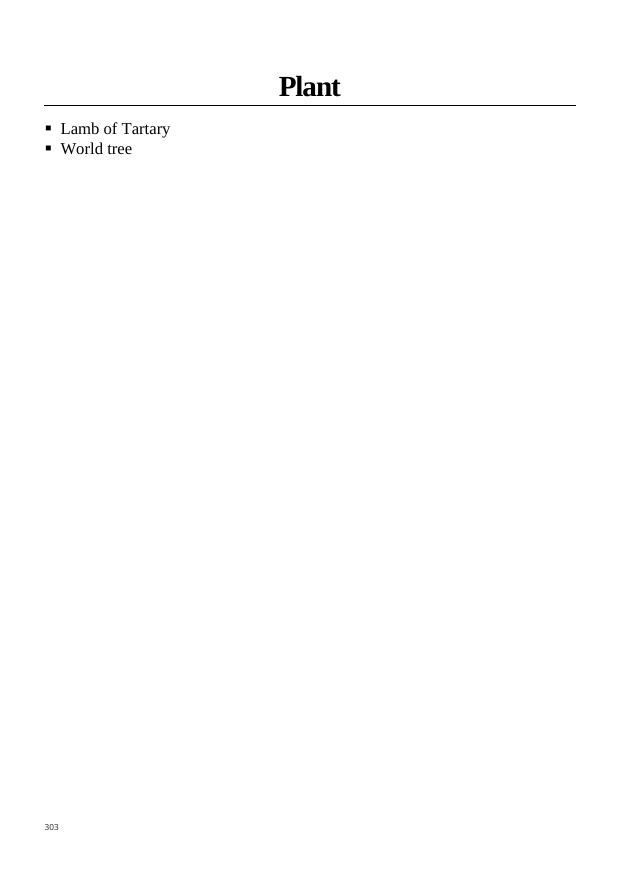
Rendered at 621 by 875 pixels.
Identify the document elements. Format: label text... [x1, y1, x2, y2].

subtitle Plant [44, 69, 576, 105]
list Lamb of Tartary [44, 118, 576, 138]
list World tree [44, 139, 576, 158]
